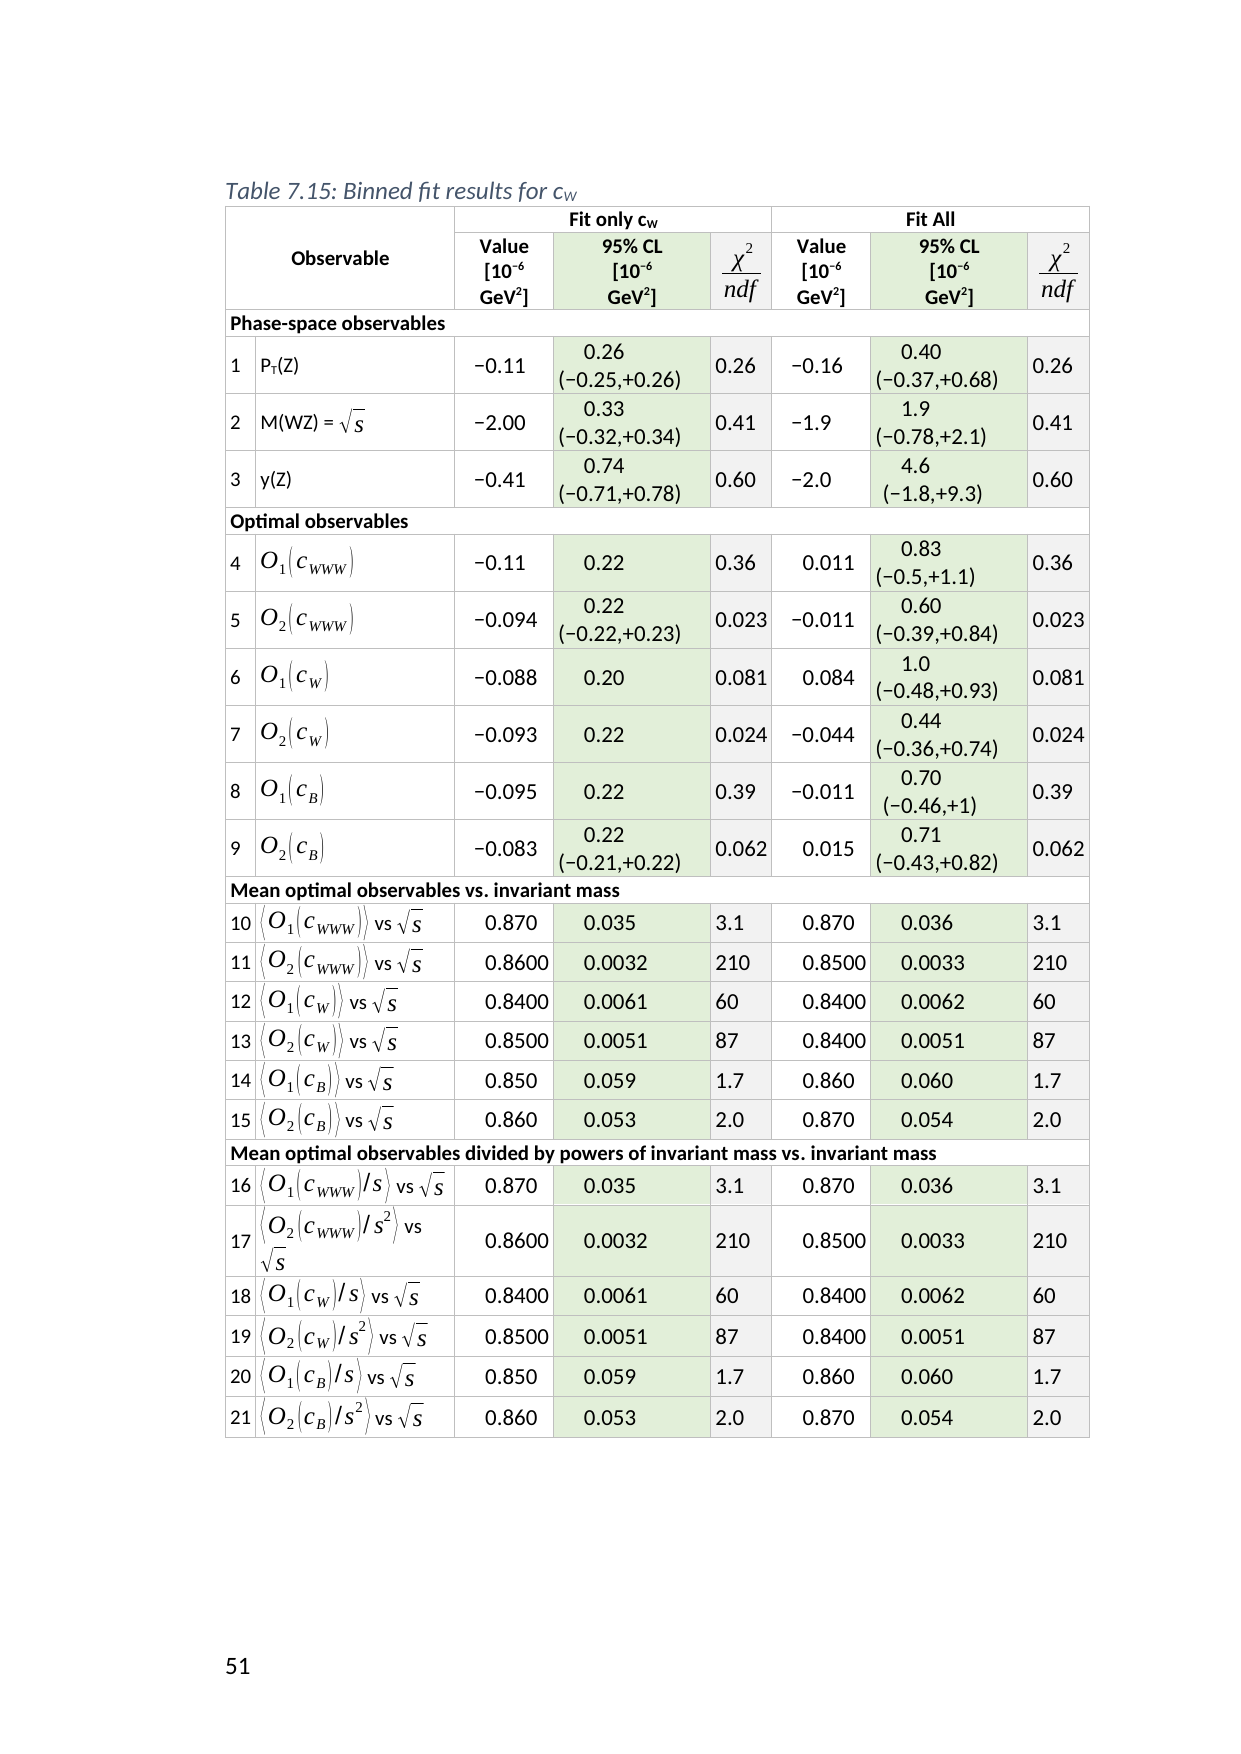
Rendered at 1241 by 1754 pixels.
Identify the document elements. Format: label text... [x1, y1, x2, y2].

table_cell 0.0032 [554, 1206, 710, 1276]
table_cell 4.6 (−1.8,+9.3) [871, 451, 1027, 507]
table_cell 0.41 [1028, 394, 1089, 450]
table_cell 0.71 (−0.43,+0.82) [871, 820, 1027, 876]
table_cell 0.41 [711, 394, 771, 450]
table_cell 3.1 [1028, 904, 1089, 942]
table_cell 0.024 [1028, 706, 1089, 762]
table_cell 12 [226, 982, 255, 1021]
table_cell −0.011 [772, 592, 870, 648]
table_cell 0.70 (−0.46,+1) [871, 763, 1027, 819]
table_cell −0.41 [455, 451, 553, 507]
table_cell 0.062 [711, 820, 771, 876]
table_cell −0.011 [772, 763, 870, 819]
table_cell −0.088 [455, 649, 553, 705]
table_cell 15 [226, 1100, 255, 1139]
table_cell [256, 706, 454, 762]
table_cell 0.870 [455, 1166, 553, 1204]
table_cell 0.60 [711, 451, 771, 507]
table_cell 210 [711, 1206, 771, 1276]
table_header Observable [226, 207, 454, 309]
table_cell −0.093 [455, 706, 553, 762]
table_cell 0.023 [711, 592, 771, 648]
table_cell 210 [711, 943, 771, 981]
table_cell Value [10−6 GeV2] [455, 233, 553, 309]
table_header Fit only cW [455, 207, 771, 232]
table_cell y(Z) [256, 451, 454, 507]
table_cell 0.8600 [455, 943, 553, 981]
table_cell 0.83 (−0.5,+1.1) [871, 535, 1027, 591]
table_header Fit All [772, 207, 1089, 232]
table_cell 0.035 [554, 1166, 710, 1204]
table_cell 0.22 [554, 535, 710, 591]
table_cell Optimal observables [226, 508, 1089, 533]
table_cell 1 [226, 337, 255, 393]
table_cell 0.8500 [772, 1206, 870, 1276]
table_cell 95% CL [10−6 GeV2] [871, 233, 1027, 309]
table_cell Phase-space observables [226, 310, 1089, 336]
table_cell −0.095 [455, 763, 553, 819]
table_cell 17 [226, 1206, 255, 1276]
table_cell [256, 649, 454, 705]
table_cell 0.850 [455, 1061, 553, 1099]
table_cell 0.054 [871, 1397, 1027, 1437]
table_cell 0.059 [554, 1357, 710, 1396]
table_cell 0.8500 [455, 1316, 553, 1356]
table_cell −0.094 [455, 592, 553, 648]
table_cell 0.036 [871, 1166, 1027, 1204]
table_cell vs [256, 1357, 454, 1396]
table_cell 210 [1028, 1206, 1089, 1276]
table_cell 0.44 (−0.36,+0.74) [871, 706, 1027, 762]
table_cell 0.8600 [455, 1206, 553, 1276]
table_cell 3.1 [711, 1166, 771, 1204]
table_cell 0.081 [711, 649, 771, 705]
table_cell 0.26 (−0.25,+0.26) [554, 337, 710, 393]
table_cell −0.16 [772, 337, 870, 393]
table_cell 7 [226, 706, 255, 762]
table_cell 60 [1028, 982, 1089, 1021]
table_cell 0.870 [455, 904, 553, 942]
table_cell [256, 763, 454, 819]
table_cell 0.860 [772, 1357, 870, 1396]
table_cell 0.8400 [772, 982, 870, 1021]
table_cell 0.060 [871, 1357, 1027, 1396]
table_cell 0.059 [554, 1061, 710, 1099]
table_cell [256, 592, 454, 648]
table_cell [256, 535, 454, 591]
table_cell 87 [1028, 1316, 1089, 1356]
table_cell 0.60 (−0.39,+0.84) [871, 592, 1027, 648]
table_cell 0.8500 [455, 1022, 553, 1060]
table_cell Mean optimal observables divided by powers of invariant mass vs. invariant mass [226, 1140, 1089, 1165]
table_cell 2.0 [711, 1100, 771, 1139]
table_cell 0.081 [1028, 649, 1089, 705]
table_cell −0.11 [455, 535, 553, 591]
table_cell 6 [226, 649, 255, 705]
table_cell 2.0 [711, 1397, 771, 1437]
table_cell 0.860 [455, 1397, 553, 1437]
table_cell 1.7 [711, 1357, 771, 1396]
table_cell 0.60 [1028, 451, 1089, 507]
table_cell vs [256, 982, 454, 1021]
table_cell 0.8400 [772, 1022, 870, 1060]
table_cell 9 [226, 820, 255, 876]
table_cell 0.011 [772, 535, 870, 591]
table_cell 0.054 [871, 1100, 1027, 1139]
table_cell 2 [226, 394, 255, 450]
table_cell 11 [226, 943, 255, 981]
table_cell 87 [711, 1316, 771, 1356]
table_cell 0.860 [772, 1061, 870, 1099]
table_cell 13 [226, 1022, 255, 1060]
table_cell 0.26 [711, 337, 771, 393]
table_cell 0.860 [455, 1100, 553, 1139]
table_cell −2.00 [455, 394, 553, 450]
table_cell 0.870 [772, 1100, 870, 1139]
table_cell vs [256, 1206, 454, 1276]
table_cell [256, 820, 454, 876]
table_cell 0.8400 [455, 982, 553, 1021]
table_cell [711, 233, 771, 309]
table_cell 0.870 [772, 904, 870, 942]
table_cell 21 [226, 1397, 255, 1437]
table_cell 0.0033 [871, 1206, 1027, 1276]
table_cell PT(Z) [256, 337, 454, 393]
table_cell 0.035 [554, 904, 710, 942]
table_cell 0.0051 [554, 1316, 710, 1356]
table_cell 0.36 [711, 535, 771, 591]
table_cell 0.74 (−0.71,+0.78) [554, 451, 710, 507]
table_cell 0.0032 [554, 943, 710, 981]
table_cell 60 [711, 982, 771, 1021]
table_cell vs [256, 1277, 454, 1315]
table_cell 0.0051 [871, 1316, 1027, 1356]
table_cell 20 [226, 1357, 255, 1396]
table_cell −0.044 [772, 706, 870, 762]
table_cell 16 [226, 1166, 255, 1204]
table_cell vs [256, 1100, 454, 1139]
table_cell 1.9 (−0.78,+2.1) [871, 394, 1027, 450]
table_cell vs [256, 904, 454, 942]
table_cell 8 [226, 763, 255, 819]
table_cell 0.053 [554, 1100, 710, 1139]
table_cell 0.0033 [871, 943, 1027, 981]
table_cell 1.0 (−0.48,+0.93) [871, 649, 1027, 705]
table_cell 1.7 [1028, 1357, 1089, 1396]
table_cell 0.0051 [554, 1022, 710, 1060]
table_cell vs [256, 1397, 454, 1437]
table_cell 14 [226, 1061, 255, 1099]
table_cell 10 [226, 904, 255, 942]
table_cell 18 [226, 1277, 255, 1315]
table_cell 0.8400 [772, 1277, 870, 1315]
table_cell 0.20 [554, 649, 710, 705]
table_cell 19 [226, 1316, 255, 1356]
table_cell 0.0051 [871, 1022, 1027, 1060]
table_cell 0.850 [455, 1357, 553, 1396]
table_cell 1.7 [711, 1061, 771, 1099]
table_cell Mean optimal observables vs. invariant mass [226, 877, 1089, 902]
table_cell 0.39 [1028, 763, 1089, 819]
table_cell vs [256, 1061, 454, 1099]
table_cell 0.036 [871, 904, 1027, 942]
table_cell 0.22 (−0.21,+0.22) [554, 820, 710, 876]
table_cell 0.26 [1028, 337, 1089, 393]
table_cell 0.0061 [554, 1277, 710, 1315]
table_cell 2.0 [1028, 1397, 1089, 1437]
table_cell 0.053 [554, 1397, 710, 1437]
table_cell 0.0062 [871, 1277, 1027, 1315]
table_cell 0.062 [1028, 820, 1089, 876]
table_cell [1028, 233, 1089, 309]
table_cell 0.8400 [455, 1277, 553, 1315]
table_cell −2.0 [772, 451, 870, 507]
table_cell 0.22 [554, 763, 710, 819]
table_cell vs [256, 1166, 454, 1204]
table_cell 210 [1028, 943, 1089, 981]
table_cell 60 [711, 1277, 771, 1315]
table_cell 0.36 [1028, 535, 1089, 591]
table_cell 0.39 [711, 763, 771, 819]
table_cell 0.33 (−0.32,+0.34) [554, 394, 710, 450]
table_cell 60 [1028, 1277, 1089, 1315]
table_cell 0.22 [554, 706, 710, 762]
table_cell −0.083 [455, 820, 553, 876]
table_cell 0.0062 [871, 982, 1027, 1021]
table_cell −0.11 [455, 337, 553, 393]
table_cell 95% CL [10−6 GeV2] [554, 233, 710, 309]
table_cell vs [256, 1022, 454, 1060]
table_cell 0.084 [772, 649, 870, 705]
table_cell vs [256, 943, 454, 981]
table_cell 0.023 [1028, 592, 1089, 648]
table_cell 3 [226, 451, 255, 507]
table_cell 2.0 [1028, 1100, 1089, 1139]
table_cell 0.22 (−0.22,+0.23) [554, 592, 710, 648]
table_cell 0.060 [871, 1061, 1027, 1099]
table_cell 3.1 [1028, 1166, 1089, 1204]
table_cell 0.870 [772, 1166, 870, 1204]
table_cell 87 [1028, 1022, 1089, 1060]
table_cell 4 [226, 535, 255, 591]
table_cell 0.40 (−0.37,+0.68) [871, 337, 1027, 393]
table_cell 0.870 [772, 1397, 870, 1437]
table_cell 3.1 [711, 904, 771, 942]
table_cell 5 [226, 592, 255, 648]
table_cell 0.015 [772, 820, 870, 876]
table_cell M(WZ) = [256, 394, 454, 450]
table_cell −1.9 [772, 394, 870, 450]
table_cell 0.8500 [772, 943, 870, 981]
table_cell 0.8400 [772, 1316, 870, 1356]
table_cell Value [10−6 GeV2] [772, 233, 870, 309]
table_cell 1.7 [1028, 1061, 1089, 1099]
table_cell 87 [711, 1022, 771, 1060]
table_cell 0.0061 [554, 982, 710, 1021]
table_cell 0.024 [711, 706, 771, 762]
table_cell vs [256, 1316, 454, 1356]
